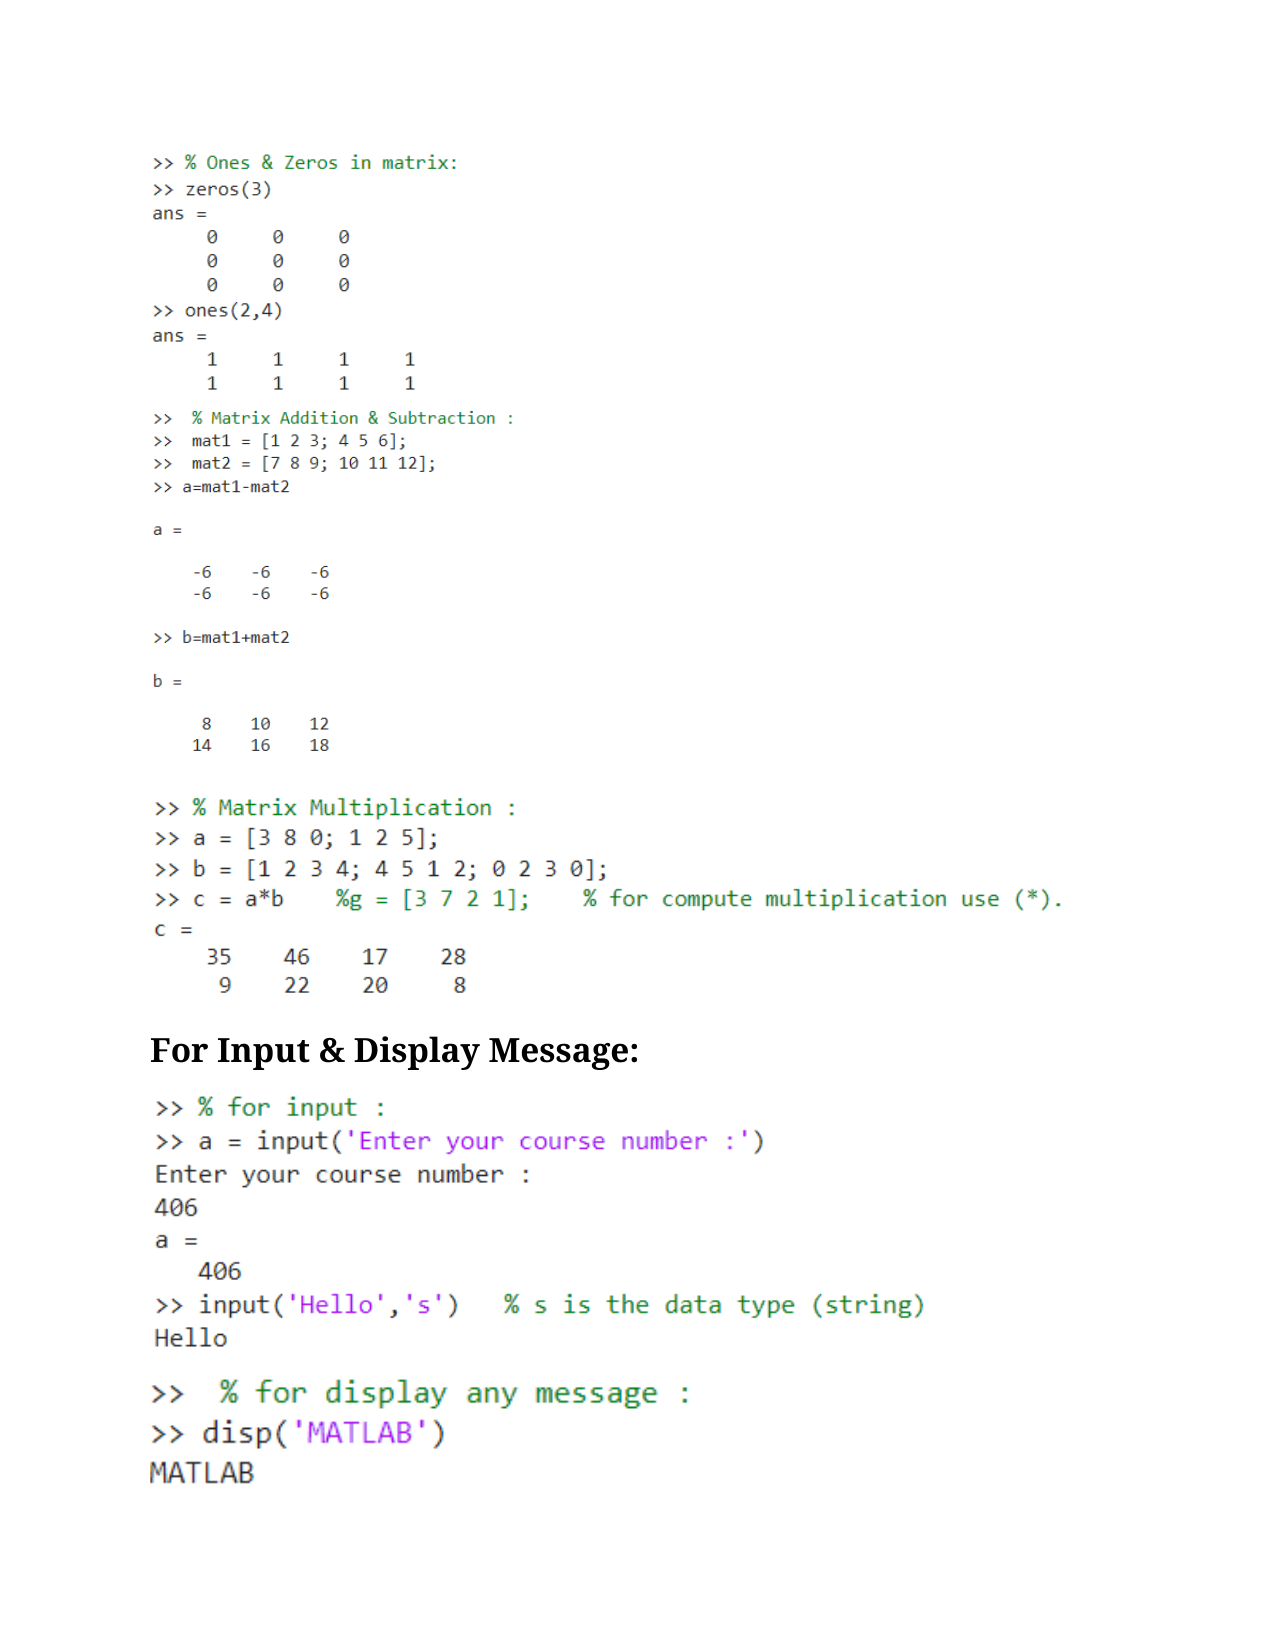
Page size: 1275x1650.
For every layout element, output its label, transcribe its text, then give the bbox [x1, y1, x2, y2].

picture [150, 1092, 1275, 1372]
picture [150, 789, 1275, 1008]
picture [150, 1374, 1275, 1497]
text For Input & Display Message: [150, 1027, 1125, 1072]
picture [150, 405, 1224, 771]
picture [150, 150, 1275, 403]
